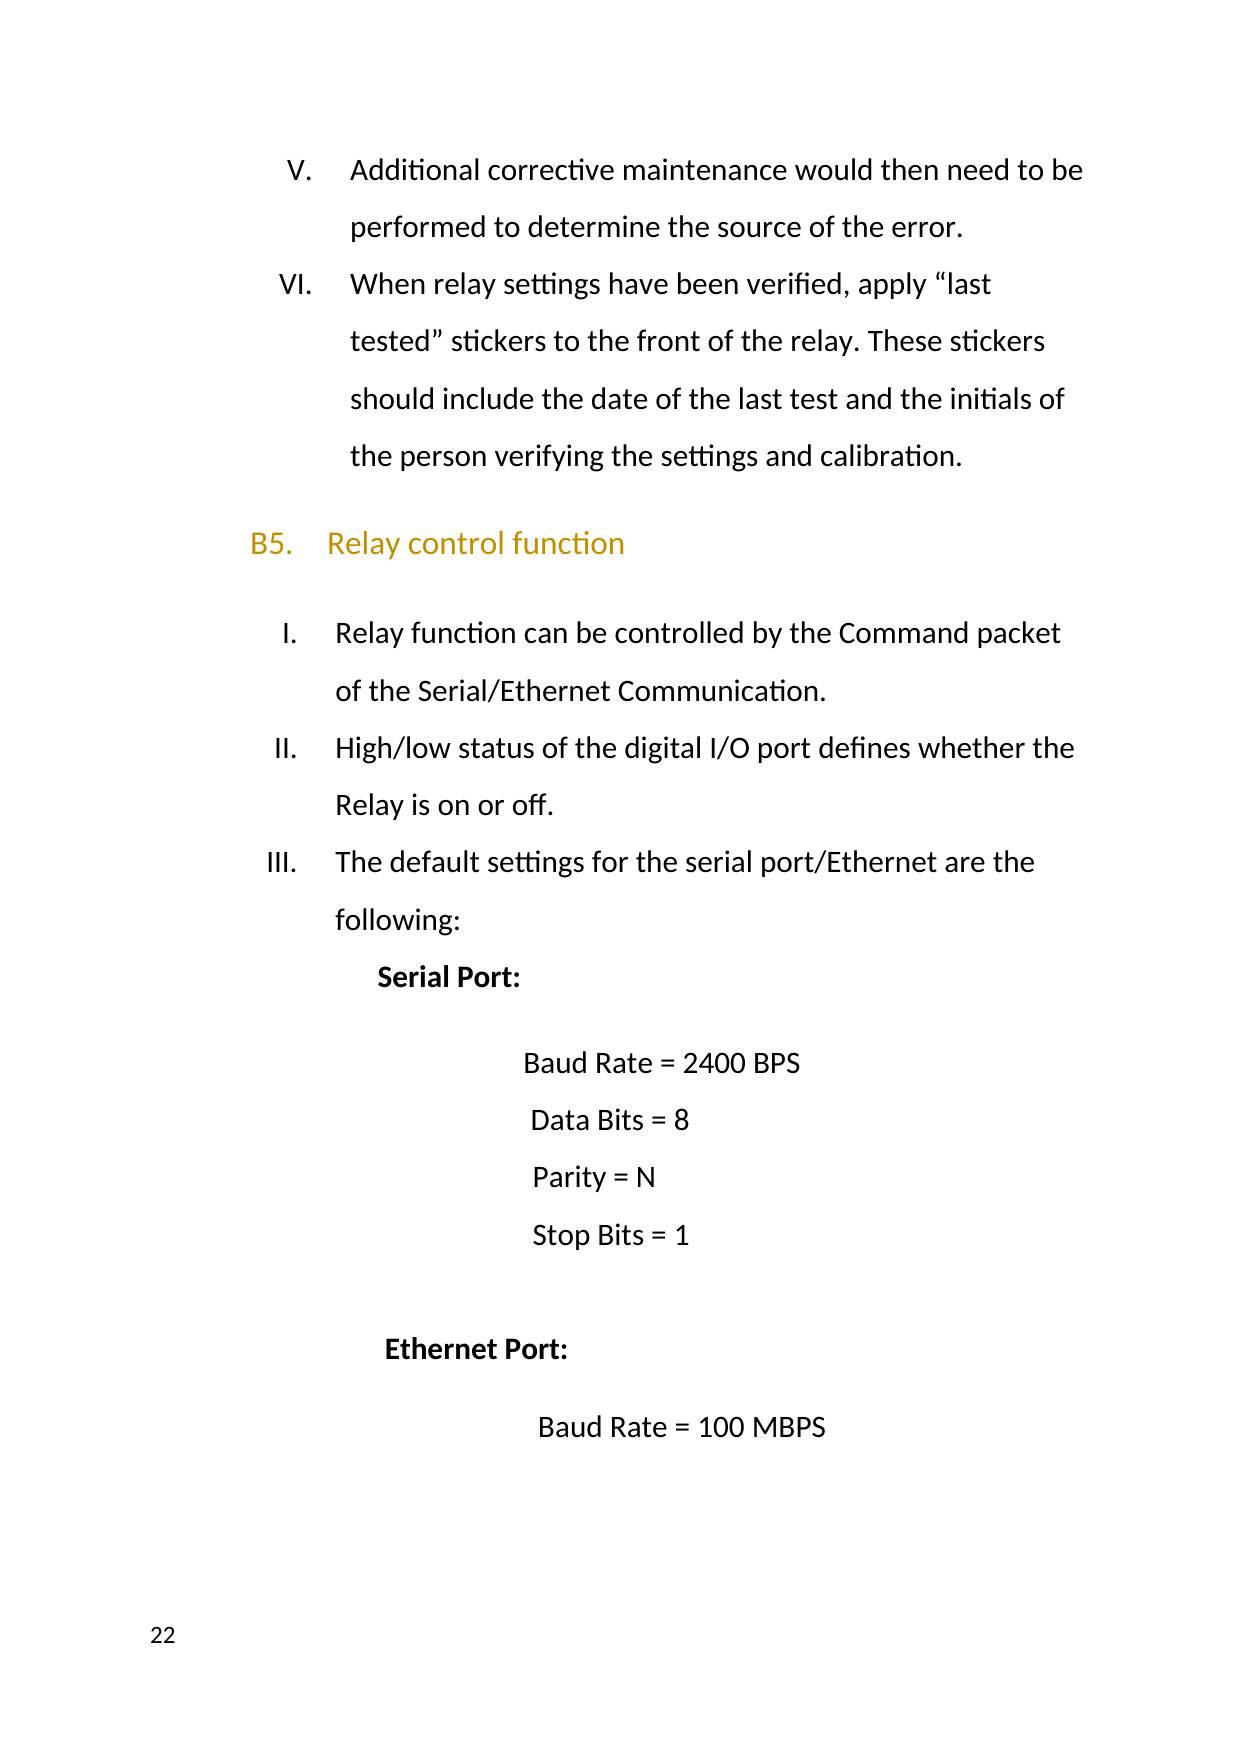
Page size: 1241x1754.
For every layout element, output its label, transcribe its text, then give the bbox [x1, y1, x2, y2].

text Data Bits = 8 [150, 1100, 1090, 1138]
text B5. Relay control function [150, 522, 1090, 563]
list Stop Bits = 1 [335, 1215, 1090, 1253]
list Additional corrective maintenance would then need to be performed to determine the source of the error. [312, 150, 1090, 245]
list High/low status of the digital I/O port defines whether the Relay is on or off. [298, 728, 1090, 823]
list Ethernet Port: [335, 1329, 1090, 1367]
list Serial Port: [335, 957, 1090, 995]
list When relay settings have been verified, apply “last tested” stickers to the front of the relay. These stickers should include the date of the last test and the initials of the person verifying the settings and calibration. [312, 264, 1090, 474]
list Parity = N [335, 1157, 1090, 1196]
text Baud Rate = 100 MBPS [298, 1407, 1090, 1445]
list Relay function can be controlled by the Command packet of the Serial/Ethernet Communication. [298, 614, 1090, 709]
text Baud Rate = 2400 BPS [298, 1043, 1090, 1081]
list The default settings for the serial port/Ethernet are the following: [298, 842, 1090, 938]
